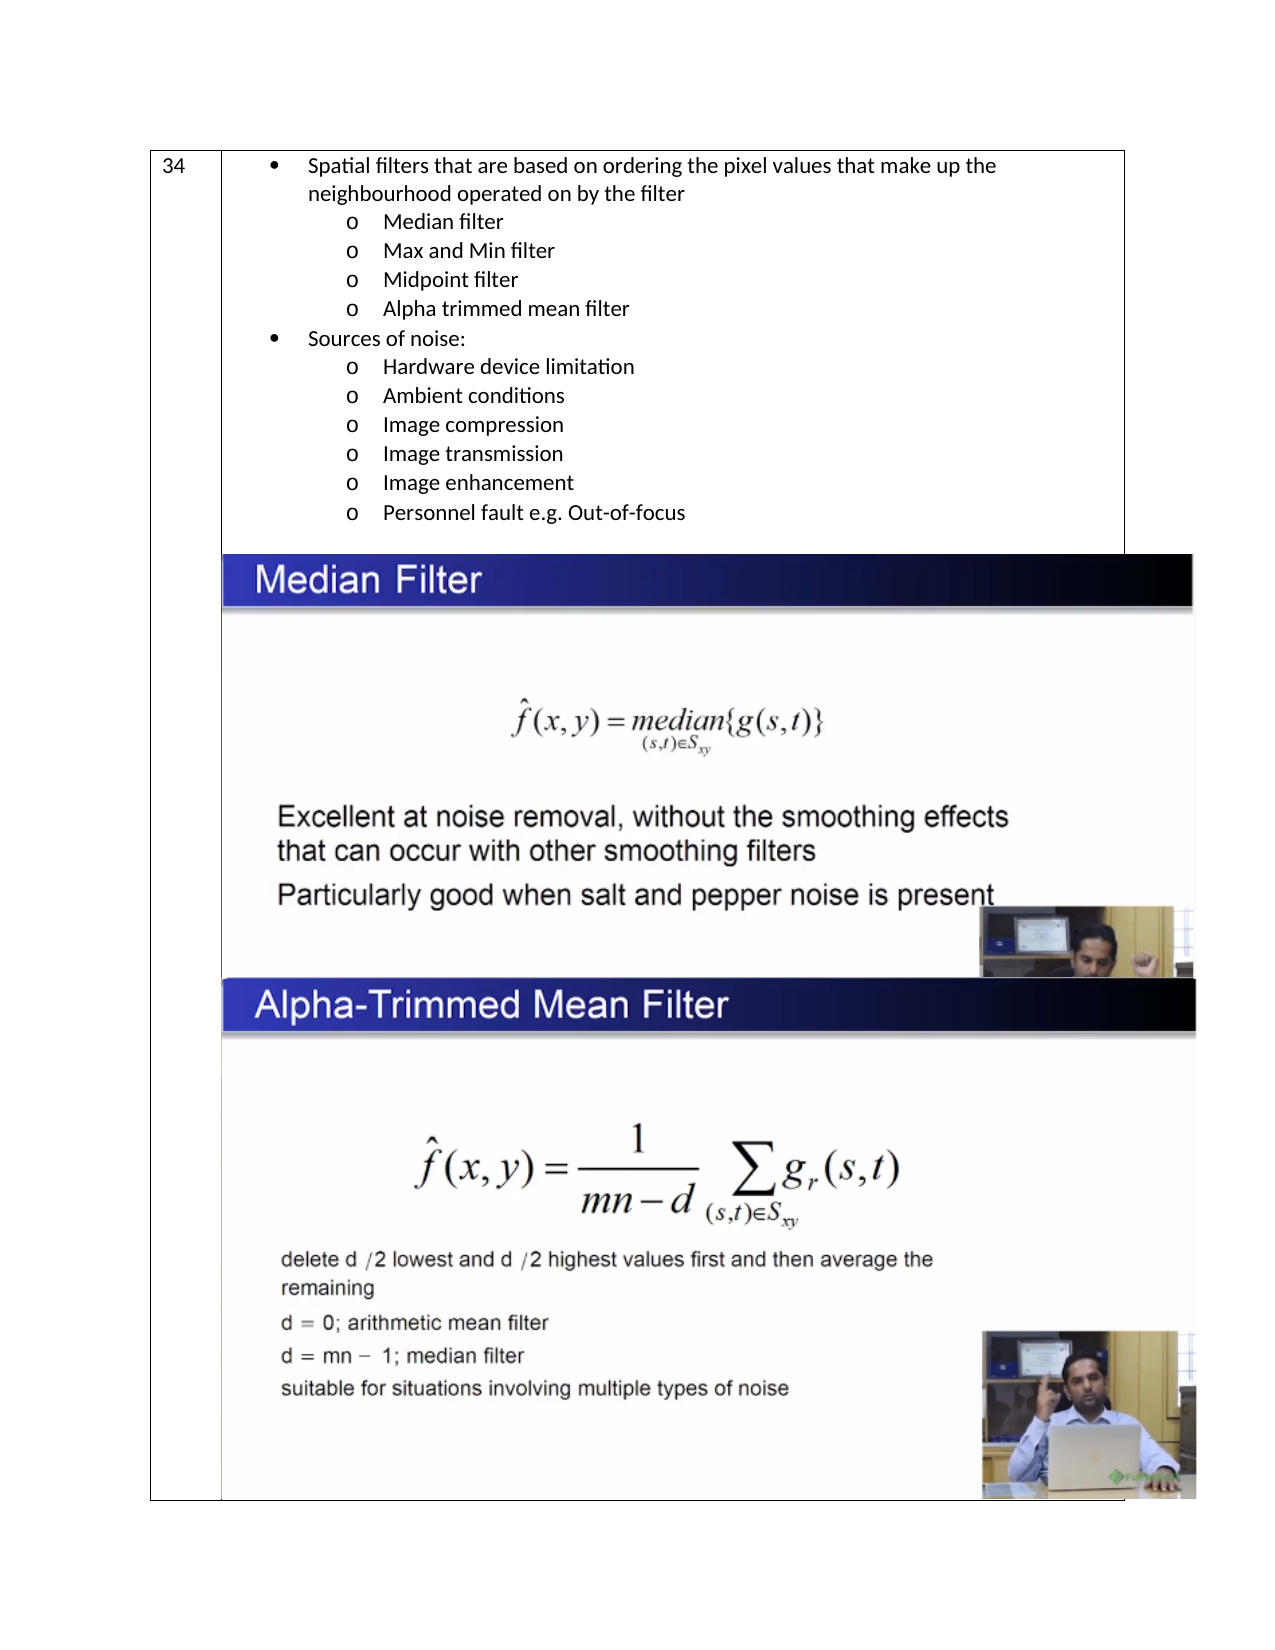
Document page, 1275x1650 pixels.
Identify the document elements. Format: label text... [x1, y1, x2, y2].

table_cell 34 [151, 151, 221, 1500]
table_cell Spatial filters that are based on ordering the pixel values that make up the neighbourhood operated on by the filter Median filter Max and Min filter Midpoint filter Alpha trimmed mean filter Sources of noise: Hardware device limitation Ambient conditions Image compression Image transmission Image enhancement Personnel fault e.g. Out-of-focus [222, 151, 1124, 554]
picture [221, 554, 1197, 1499]
